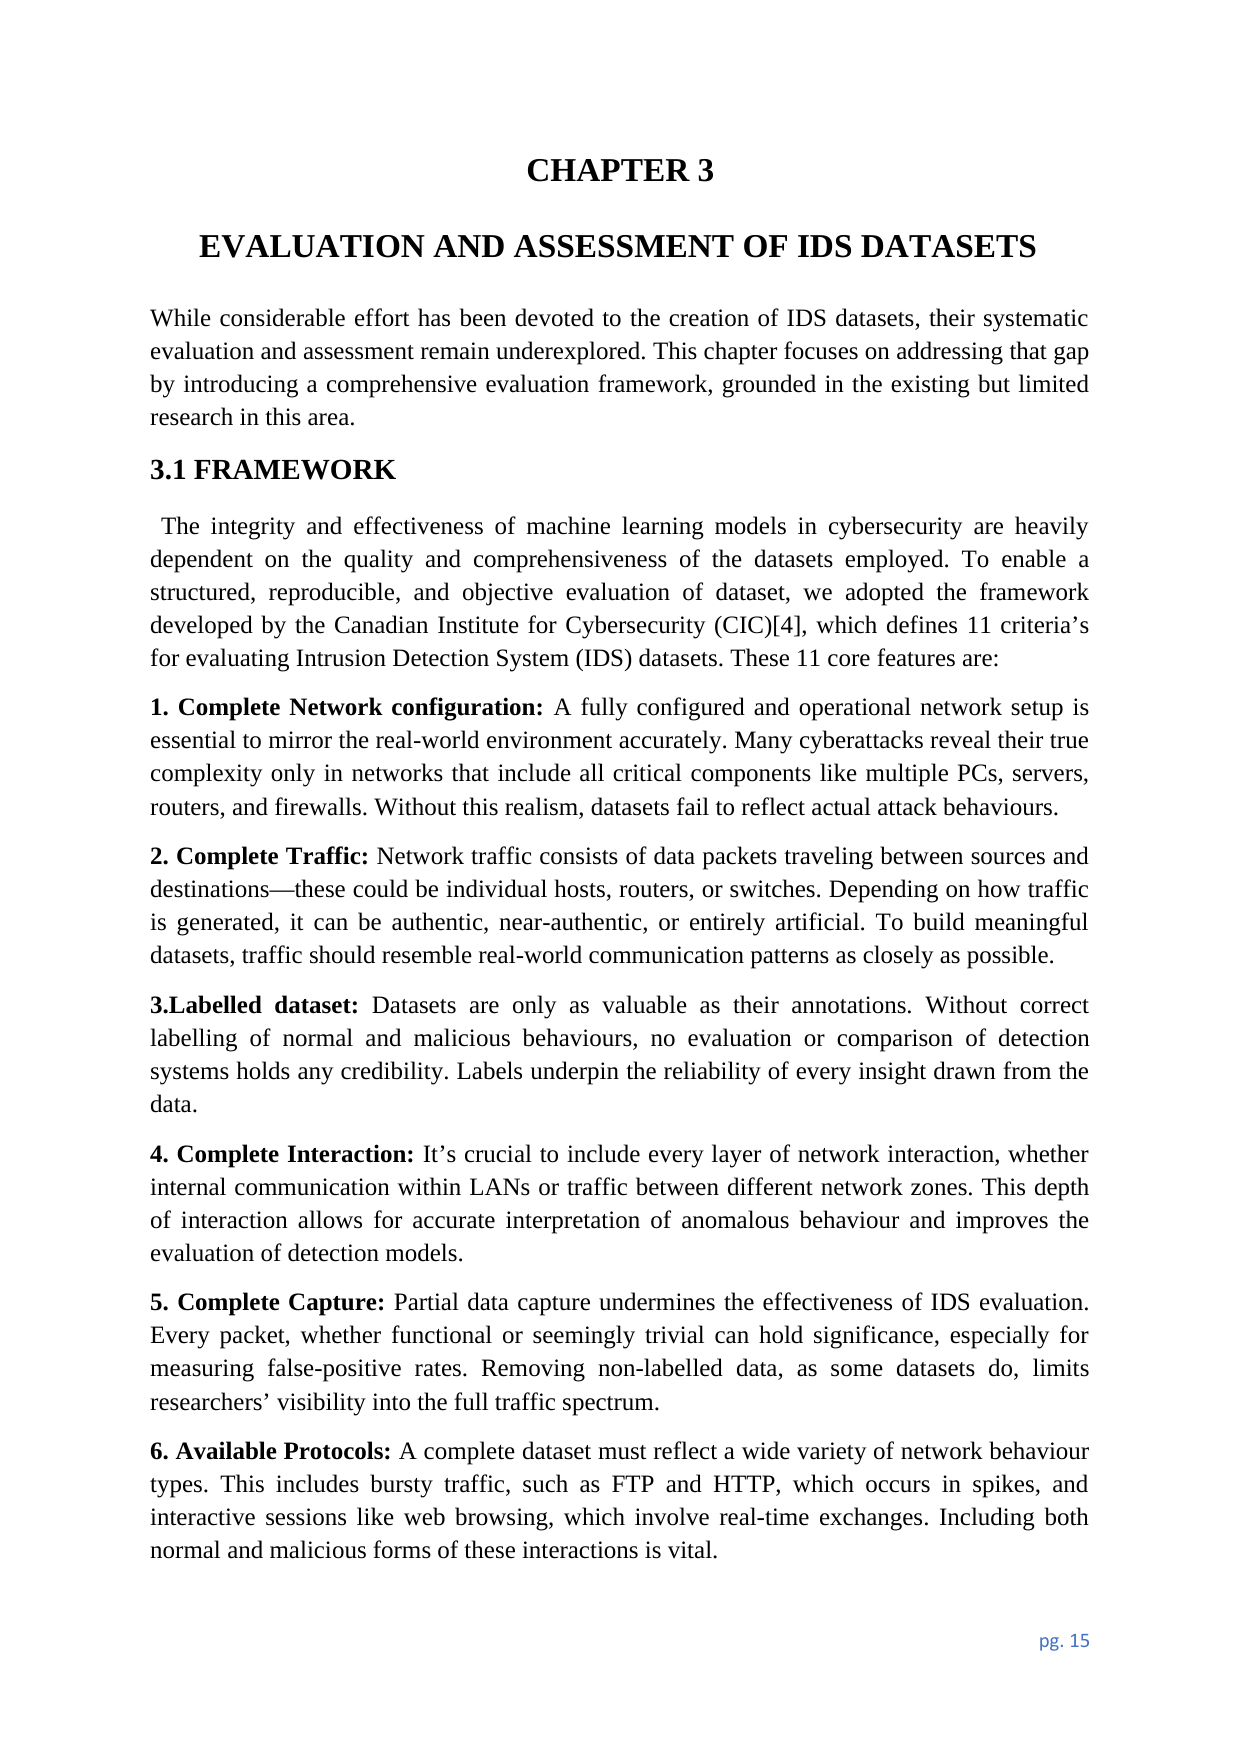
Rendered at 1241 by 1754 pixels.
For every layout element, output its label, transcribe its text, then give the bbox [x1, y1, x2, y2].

text 6. Available Protocols: A complete dataset must reflect a wide variety of network behaviour types. This includes bursty traffic, such as FTP and HTTP, which occurs in spikes, and interactive sessions like web browsing, which involve real-time exchanges. Including both normal and malicious forms of these interactions is vital. [150, 1436, 1090, 1564]
text 5. Complete Capture: Partial data capture undermines the effectiveness of IDS evaluation. Every packet, whether functional or seemingly trivial can hold significance, especially for measuring false-positive rates. Removing non-labelled data, as some datasets do, limits researchers’ visibility into the full traffic spectrum. [150, 1287, 1090, 1415]
text The integrity and effectiveness of machine learning models in cybersecurity are heavily dependent on the quality and comprehensiveness of the datasets employed. To enable a structured, reproducible, and objective evaluation of dataset, we adopted the framework developed by the Canadian Institute for Cybersecurity (CIC)[4], which defines 11 criteria’s for evaluating Intrusion Detection System (IDS) datasets. These 11 core features are: [150, 511, 1090, 672]
text CHAPTER 3 [150, 150, 1090, 188]
text 1. Complete Network configuration: A fully configured and operational network setup is essential to mirror the real-world environment accurately. Many cyberattacks reveal their true complexity only in networks that include all critical components like multiple PCs, servers, routers, and firewalls. Without this realism, datasets fail to reflect actual attack behaviours. [150, 692, 1090, 820]
text 4. Complete Interaction: It’s crucial to include every layer of network interaction, whether internal communication within LANs or traffic between different network zones. This depth of interaction allows for accurate interpretation of anomalous behaviour and improves the evaluation of detection models. [150, 1139, 1090, 1267]
text While considerable effort has been devoted to the creation of IDS datasets, their systematic evaluation and assessment remain underexplored. This chapter focuses on addressing that gap by introducing a comprehensive evaluation framework, grounded in the existing but limited research in this area. [150, 303, 1090, 431]
text 3.1 Framework [150, 452, 1090, 486]
text 2. Complete Traffic: Network traffic consists of data packets traveling between sources and destinations—these could be individual hosts, routers, or switches. Depending on how traffic is generated, it can be authentic, near-authentic, or entirely artificial. To build meaningful datasets, traffic should resemble real-world communication patterns as closely as possible. [150, 841, 1090, 969]
text EVALUATION AND ASSESSMENT OF IDS DATASETS [150, 227, 1086, 265]
text 3.Labelled dataset: Datasets are only as valuable as their annotations. Without correct labelling of normal and malicious behaviours, no evaluation or comparison of detection systems holds any credibility. Labels underpin the reliability of every insight drawn from the data. [150, 990, 1090, 1118]
